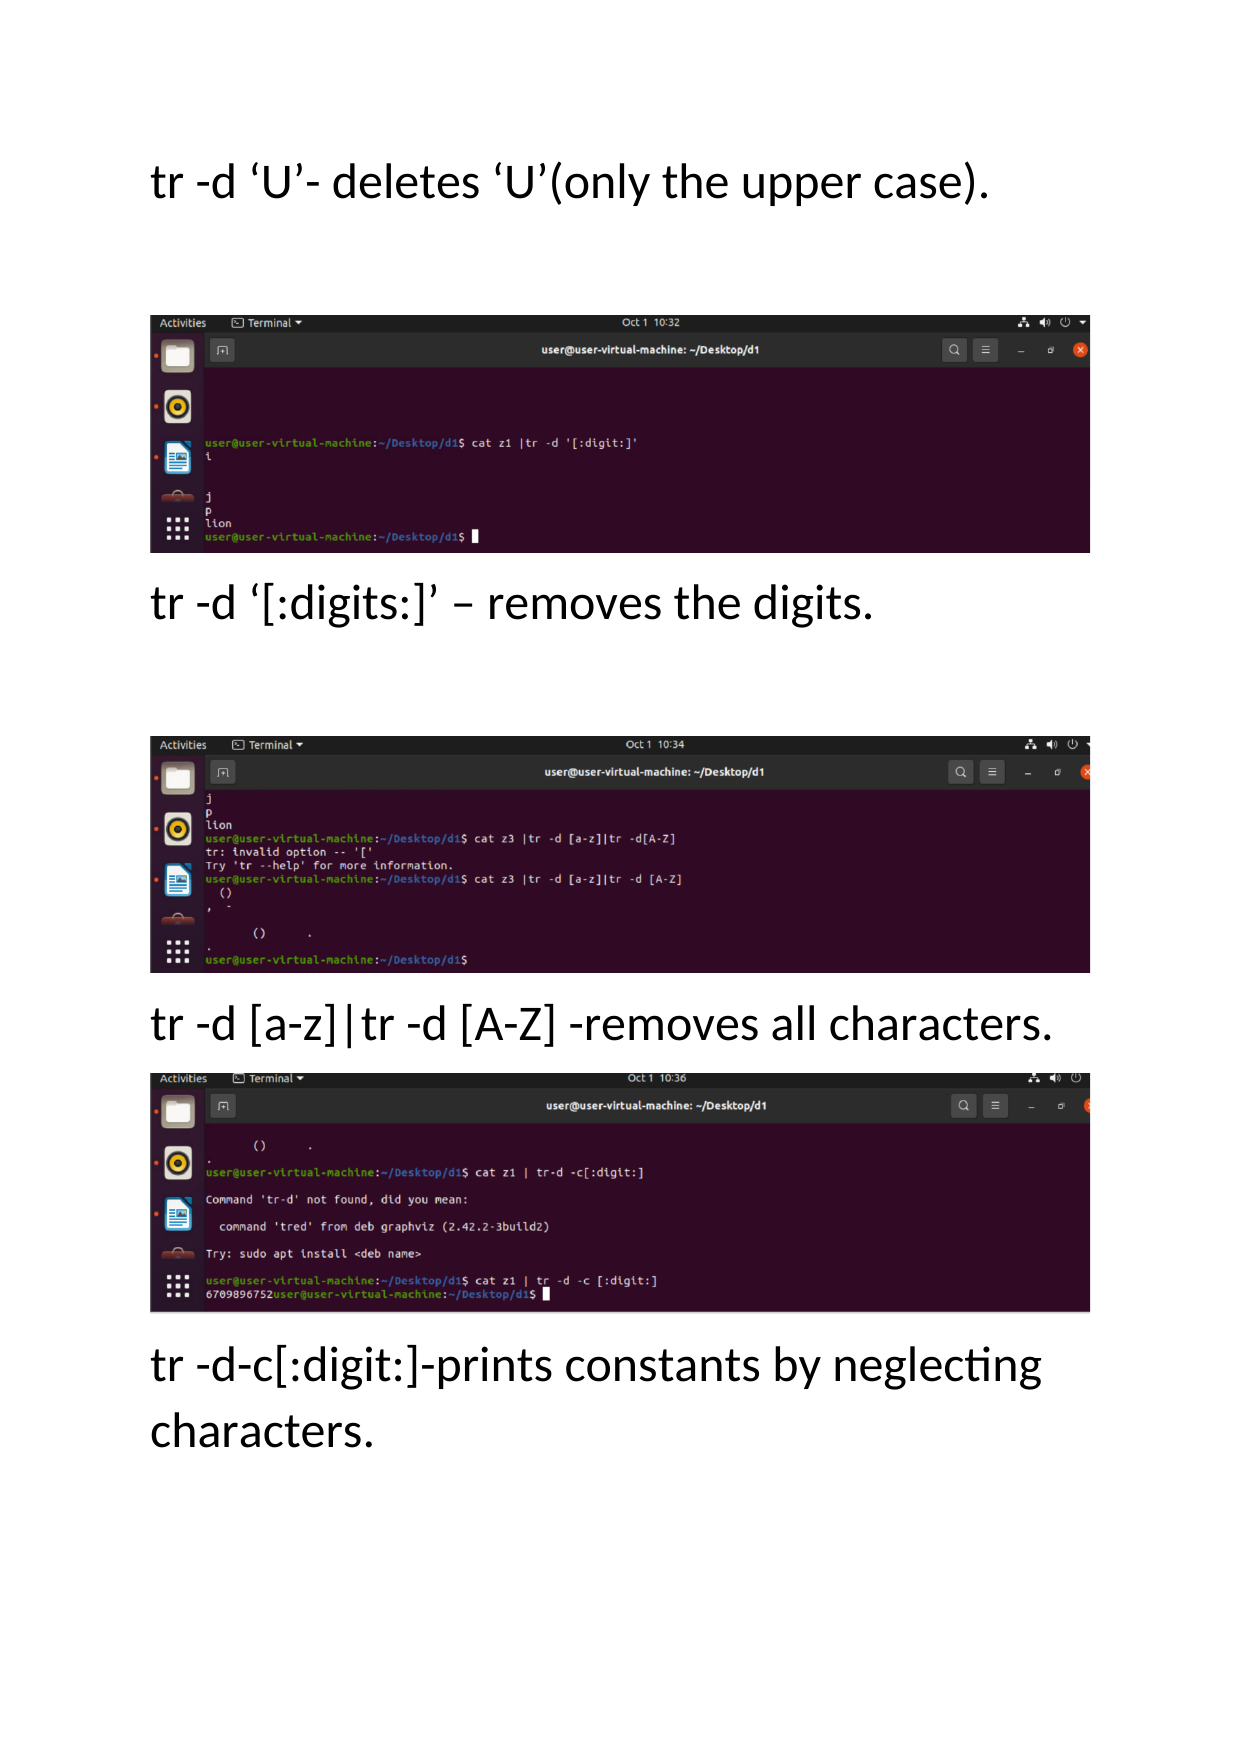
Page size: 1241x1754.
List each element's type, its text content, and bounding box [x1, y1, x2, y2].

picture [150, 315, 1091, 553]
text tr -d [a-z]|tr -d [A-Z] -removes all characters. [150, 991, 1090, 1052]
text tr -d ‘U’- deletes ‘U’(only the upper case). [150, 150, 1090, 211]
text tr -d-c[:digit:]-prints constants by neglecting characters. [150, 1333, 1090, 1460]
text tr -d ‘[:digits:]’ – removes the digits. [150, 571, 1090, 632]
picture [150, 1073, 1091, 1314]
picture [150, 736, 1091, 973]
